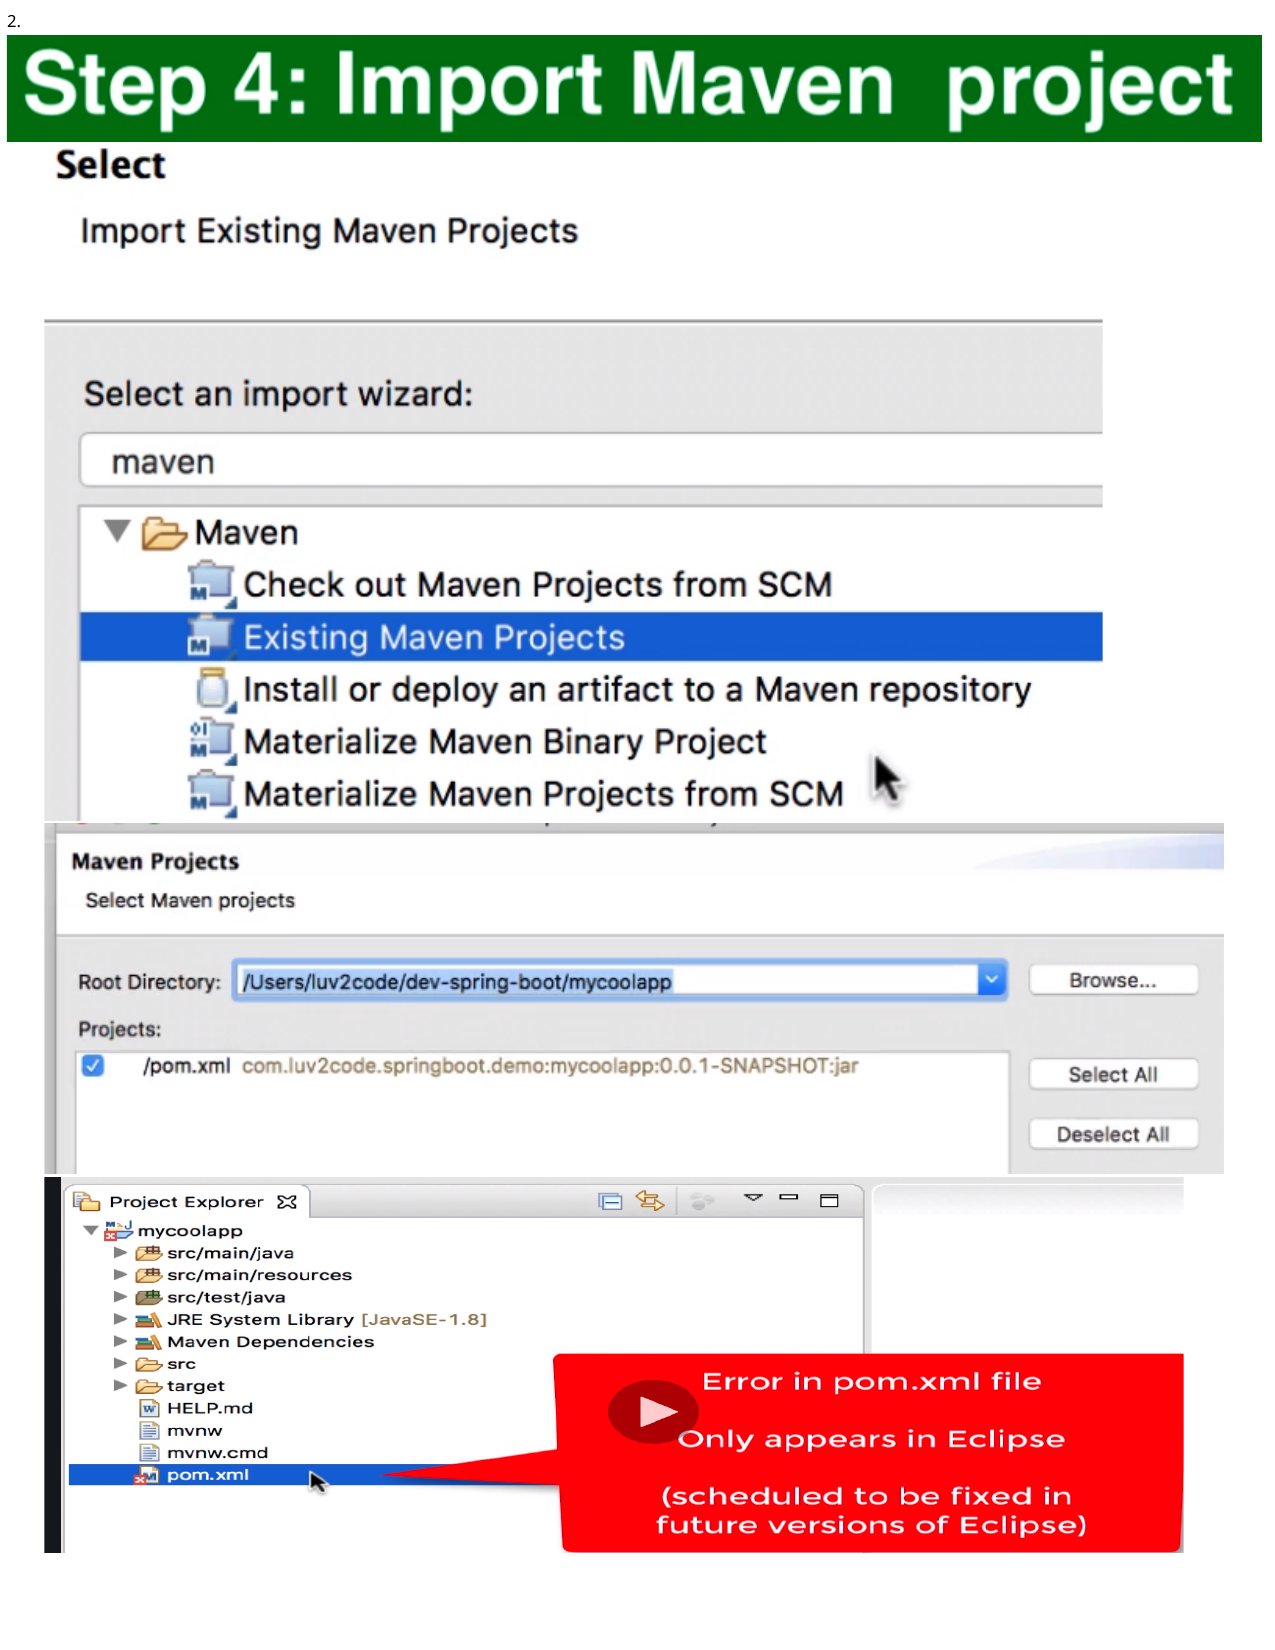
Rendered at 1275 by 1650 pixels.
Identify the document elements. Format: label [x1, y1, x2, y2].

picture [44, 823, 1224, 1174]
picture [44, 144, 1103, 821]
picture [6, 35, 1262, 142]
picture [44, 1177, 1184, 1553]
